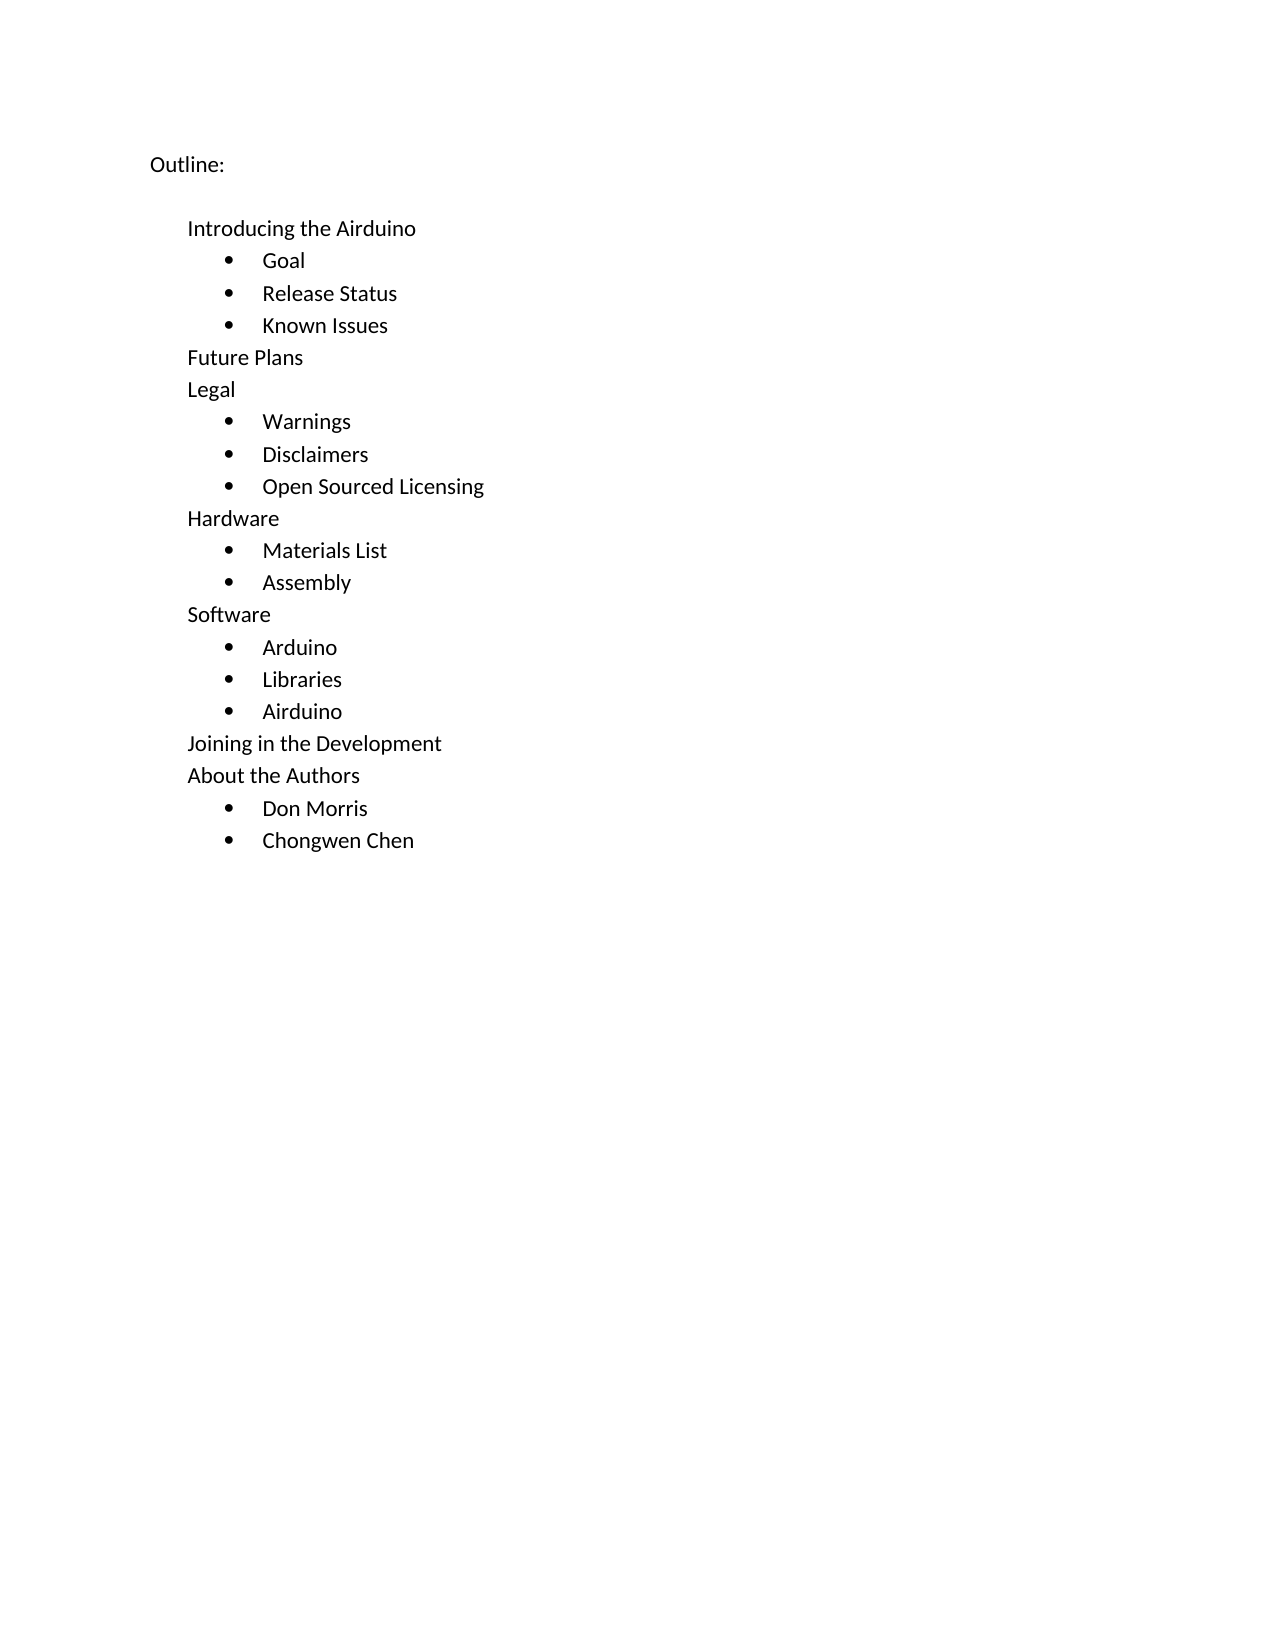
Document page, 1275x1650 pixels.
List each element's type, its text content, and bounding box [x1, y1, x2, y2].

text Introducing the Airduino [187, 214, 1125, 242]
list Known Issues [225, 311, 1125, 339]
text Joining in the Development [187, 729, 1125, 757]
text Hardware [187, 504, 1125, 532]
list Don Morris [225, 794, 1125, 822]
list Materials List [225, 536, 1125, 564]
text Legal [187, 375, 1125, 403]
list Airduino [225, 697, 1125, 725]
list Assembly [225, 568, 1125, 596]
list Goal [225, 247, 1125, 274]
text Outline: [150, 150, 1125, 178]
list Release Status [225, 279, 1125, 307]
list Warnings [225, 407, 1125, 436]
list Disclaimers [225, 440, 1125, 468]
text Software [187, 601, 1125, 629]
text Future Plans [187, 343, 1125, 371]
list Libraries [225, 665, 1125, 693]
list Open Sourced Licensing [225, 472, 1125, 500]
list Chongwen Chen [225, 826, 1125, 854]
list Arduino [225, 633, 1125, 661]
text About the Authors [187, 762, 1125, 789]
